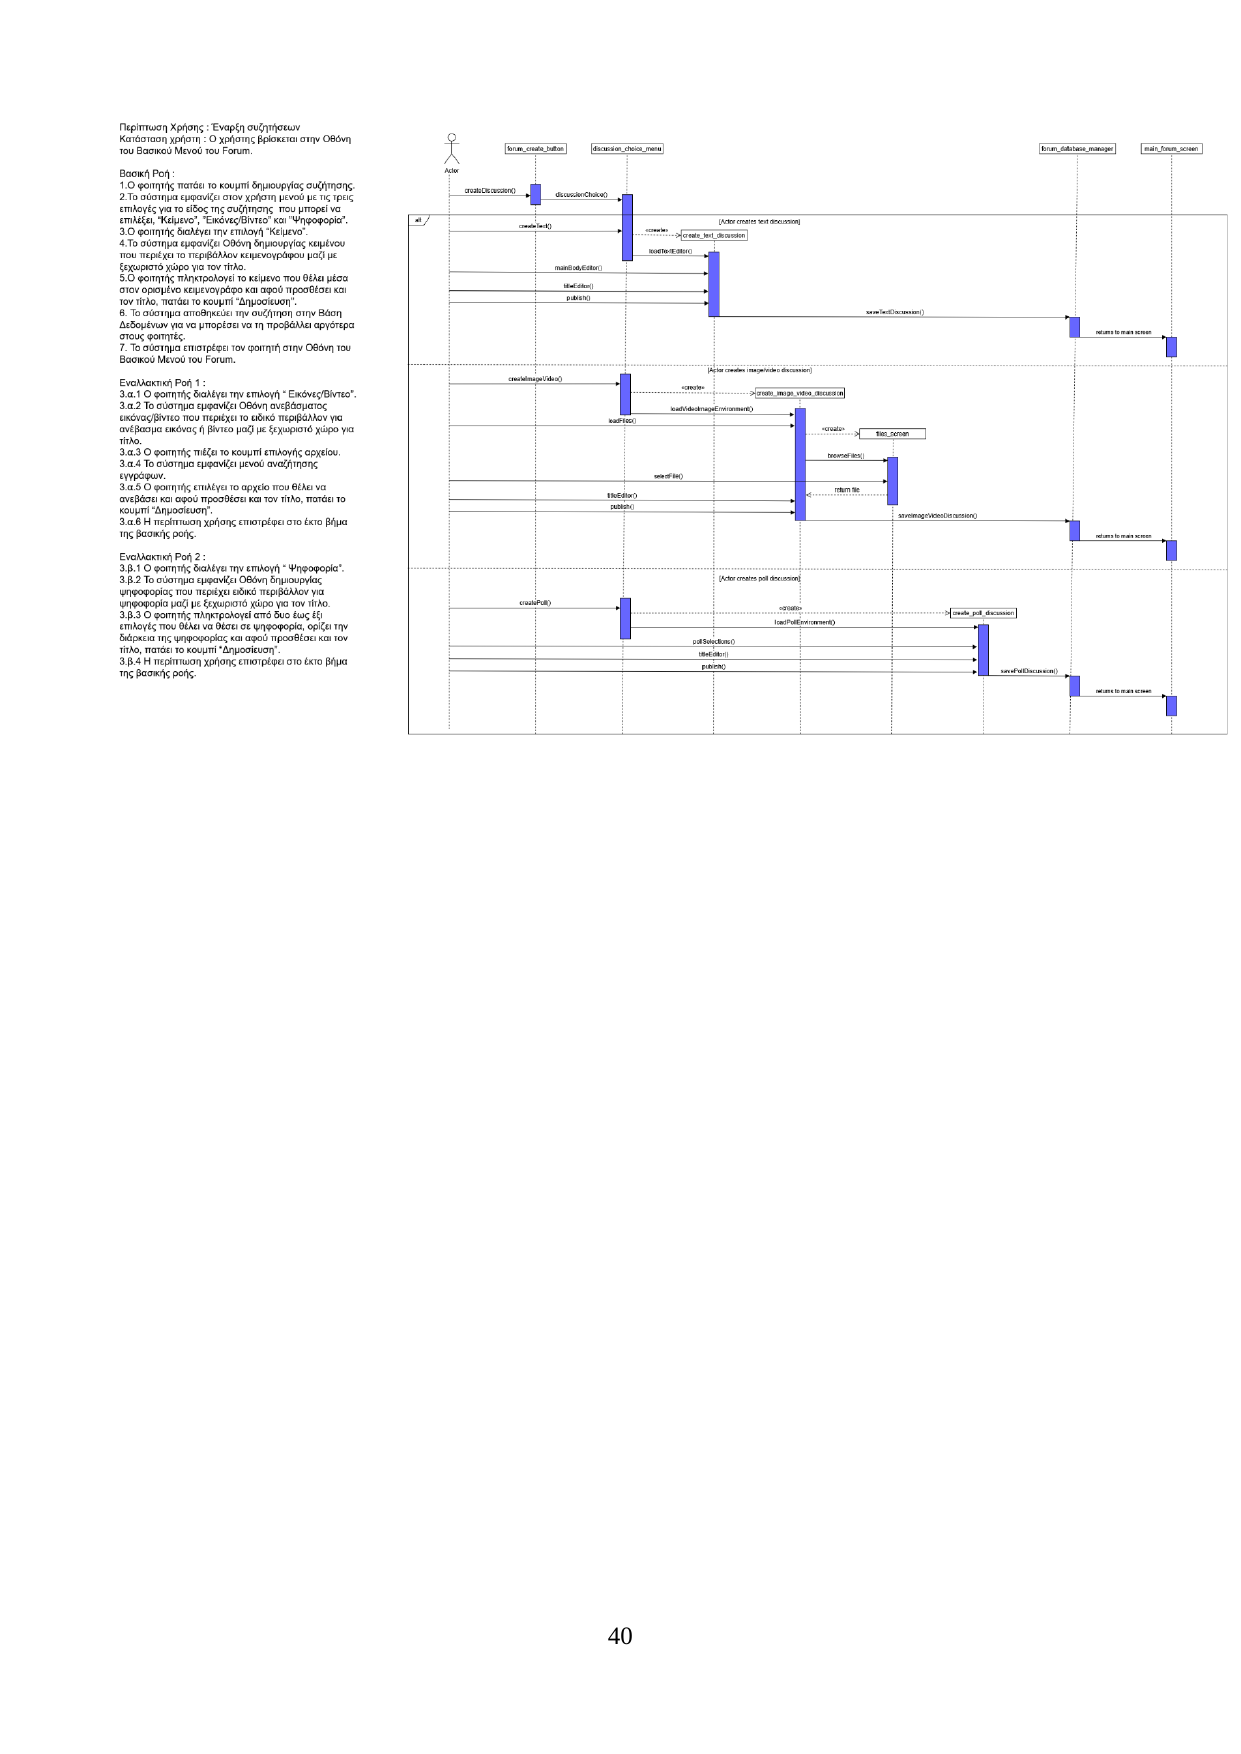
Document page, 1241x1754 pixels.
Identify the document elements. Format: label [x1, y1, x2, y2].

picture [118, 118, 1228, 735]
